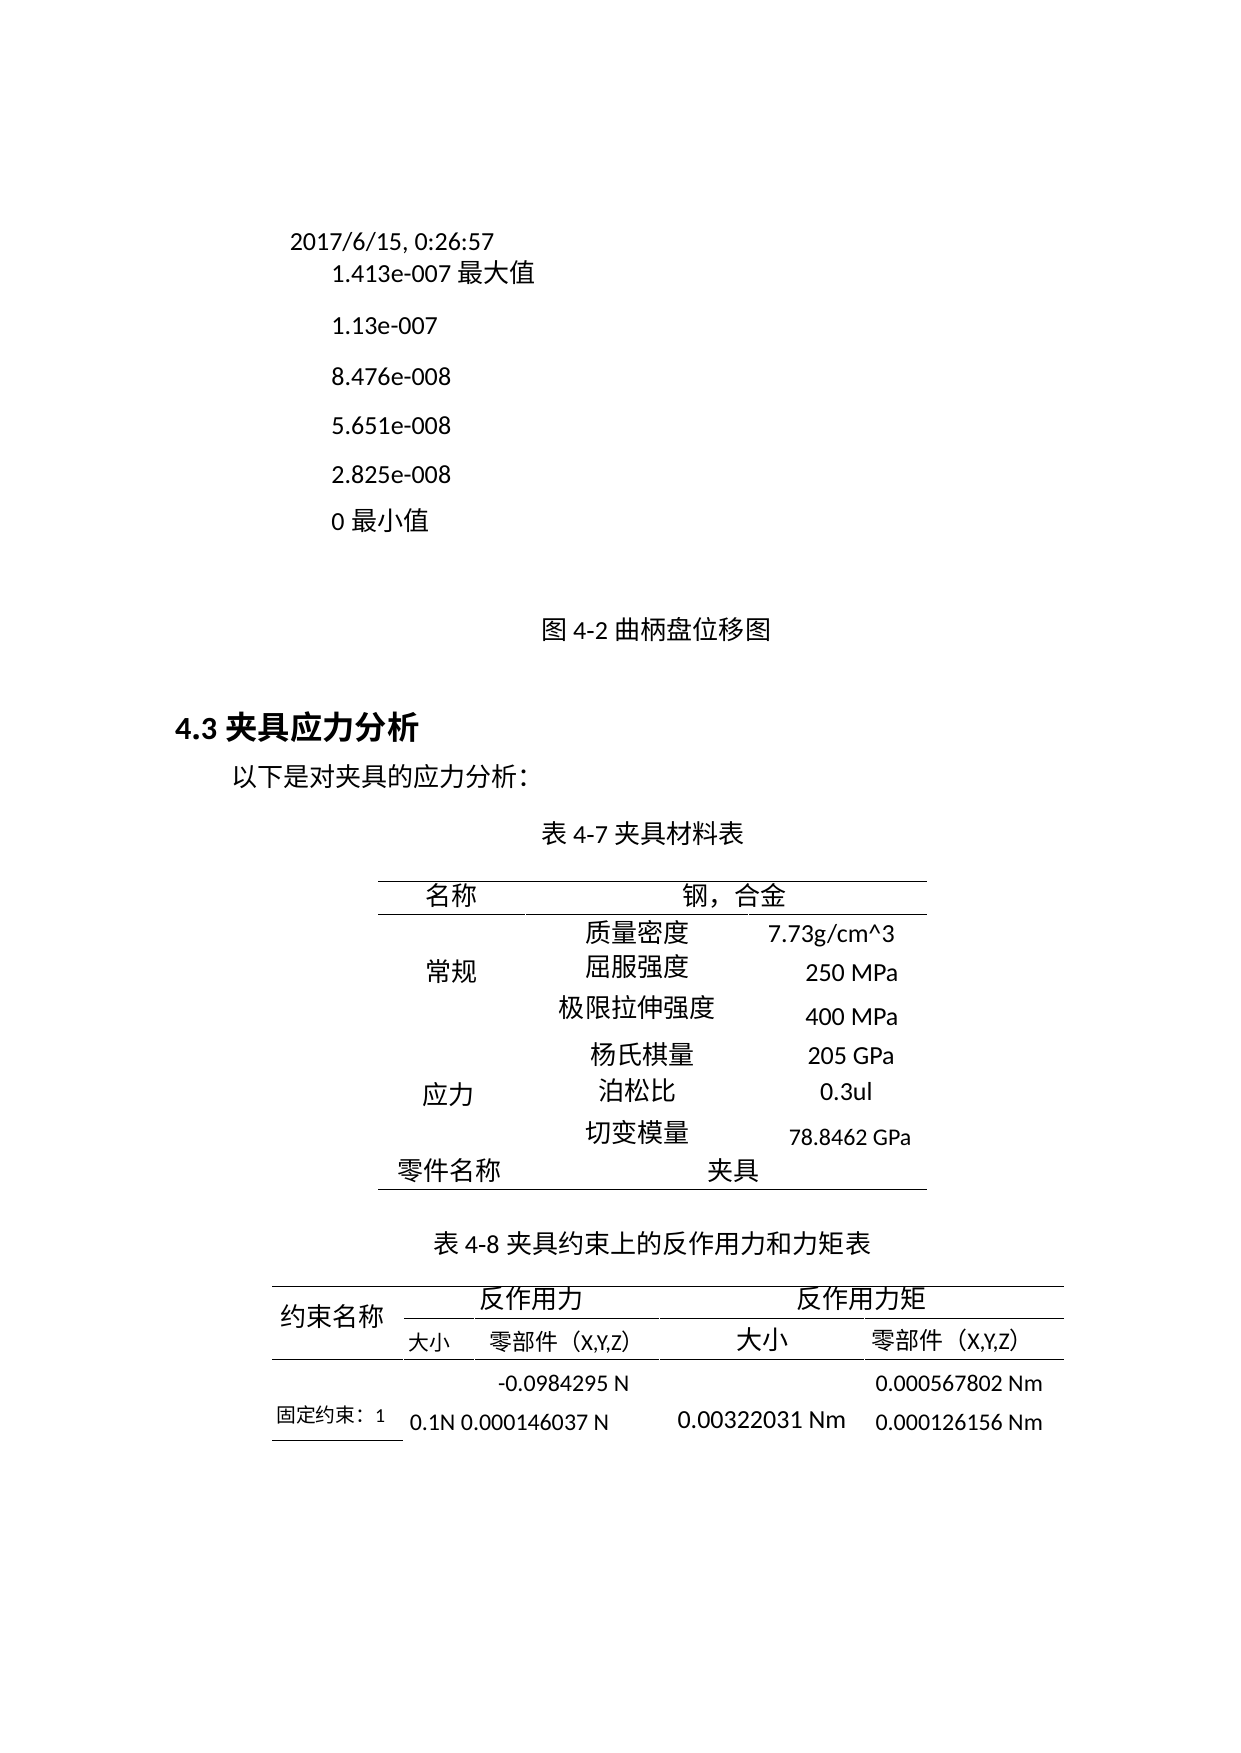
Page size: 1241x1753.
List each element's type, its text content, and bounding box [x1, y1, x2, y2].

table_cell 固定约束：1 [272, 1360, 403, 1440]
table_cell 205 GPa [749, 1036, 927, 1073]
table_cell 夹具 [526, 1157, 927, 1189]
table_cell 常规 [378, 915, 525, 1035]
table_cell 杨氏棋量 [526, 1036, 748, 1073]
table_cell 质量密度 屈服强度 极限拉伸强度 [526, 915, 748, 1035]
table_cell 400 MPa [749, 993, 927, 1035]
table_cell 0.3ul 78.8462 GPa [749, 1074, 927, 1156]
table_header 钢，合金 [526, 882, 927, 914]
table_cell 7.73g/cm^3 [749, 915, 927, 954]
text 1.413e-007 最大值 [175, 256, 1065, 289]
table_cell 0.00322031 Nm [660, 1360, 864, 1440]
table_header 反作用力 [404, 1287, 659, 1317]
table_header 名称 [378, 882, 525, 914]
text 4.3 夹具应力分析 [175, 690, 1065, 752]
table_cell 250 MPa [749, 955, 927, 991]
table_cell -0.0984295 N 0.1N 0.000146037 N [404, 1360, 659, 1440]
table_cell 零部件（X,Y,Z） [865, 1319, 1064, 1359]
table_header 反作用力矩 [660, 1287, 1064, 1317]
text 8.476e-008 [175, 346, 1065, 396]
table_cell 泊松比 切变模量 [526, 1074, 748, 1156]
table_cell 大小 [660, 1319, 864, 1359]
text 2.825e-008 [175, 444, 1065, 494]
table_cell 大小 [404, 1319, 474, 1359]
text 0 最小值 [175, 494, 1065, 539]
table_cell 零部件（X,Y,Z） [475, 1319, 659, 1359]
text 图4-2 曲柄盘位移图 [175, 607, 1065, 648]
text 5.651e-008 [175, 396, 1065, 444]
text 表4-7 夹具材料表 [175, 796, 1065, 856]
text 2017/6/15, 0:26:57 [175, 225, 1065, 256]
text 1.13e-007 [175, 289, 1065, 346]
text 以下是对夹具的应力分析： [175, 752, 1065, 796]
table_header 约束名称 [272, 1287, 403, 1359]
table_cell 0.000567802 Nm 0.000126156 Nm [865, 1360, 1064, 1440]
text 表4-8 夹具约束上的反作用力和力矩表 [175, 1224, 1065, 1261]
table_cell 零件名称 [378, 1157, 525, 1189]
table_cell 应力 [378, 1036, 525, 1156]
